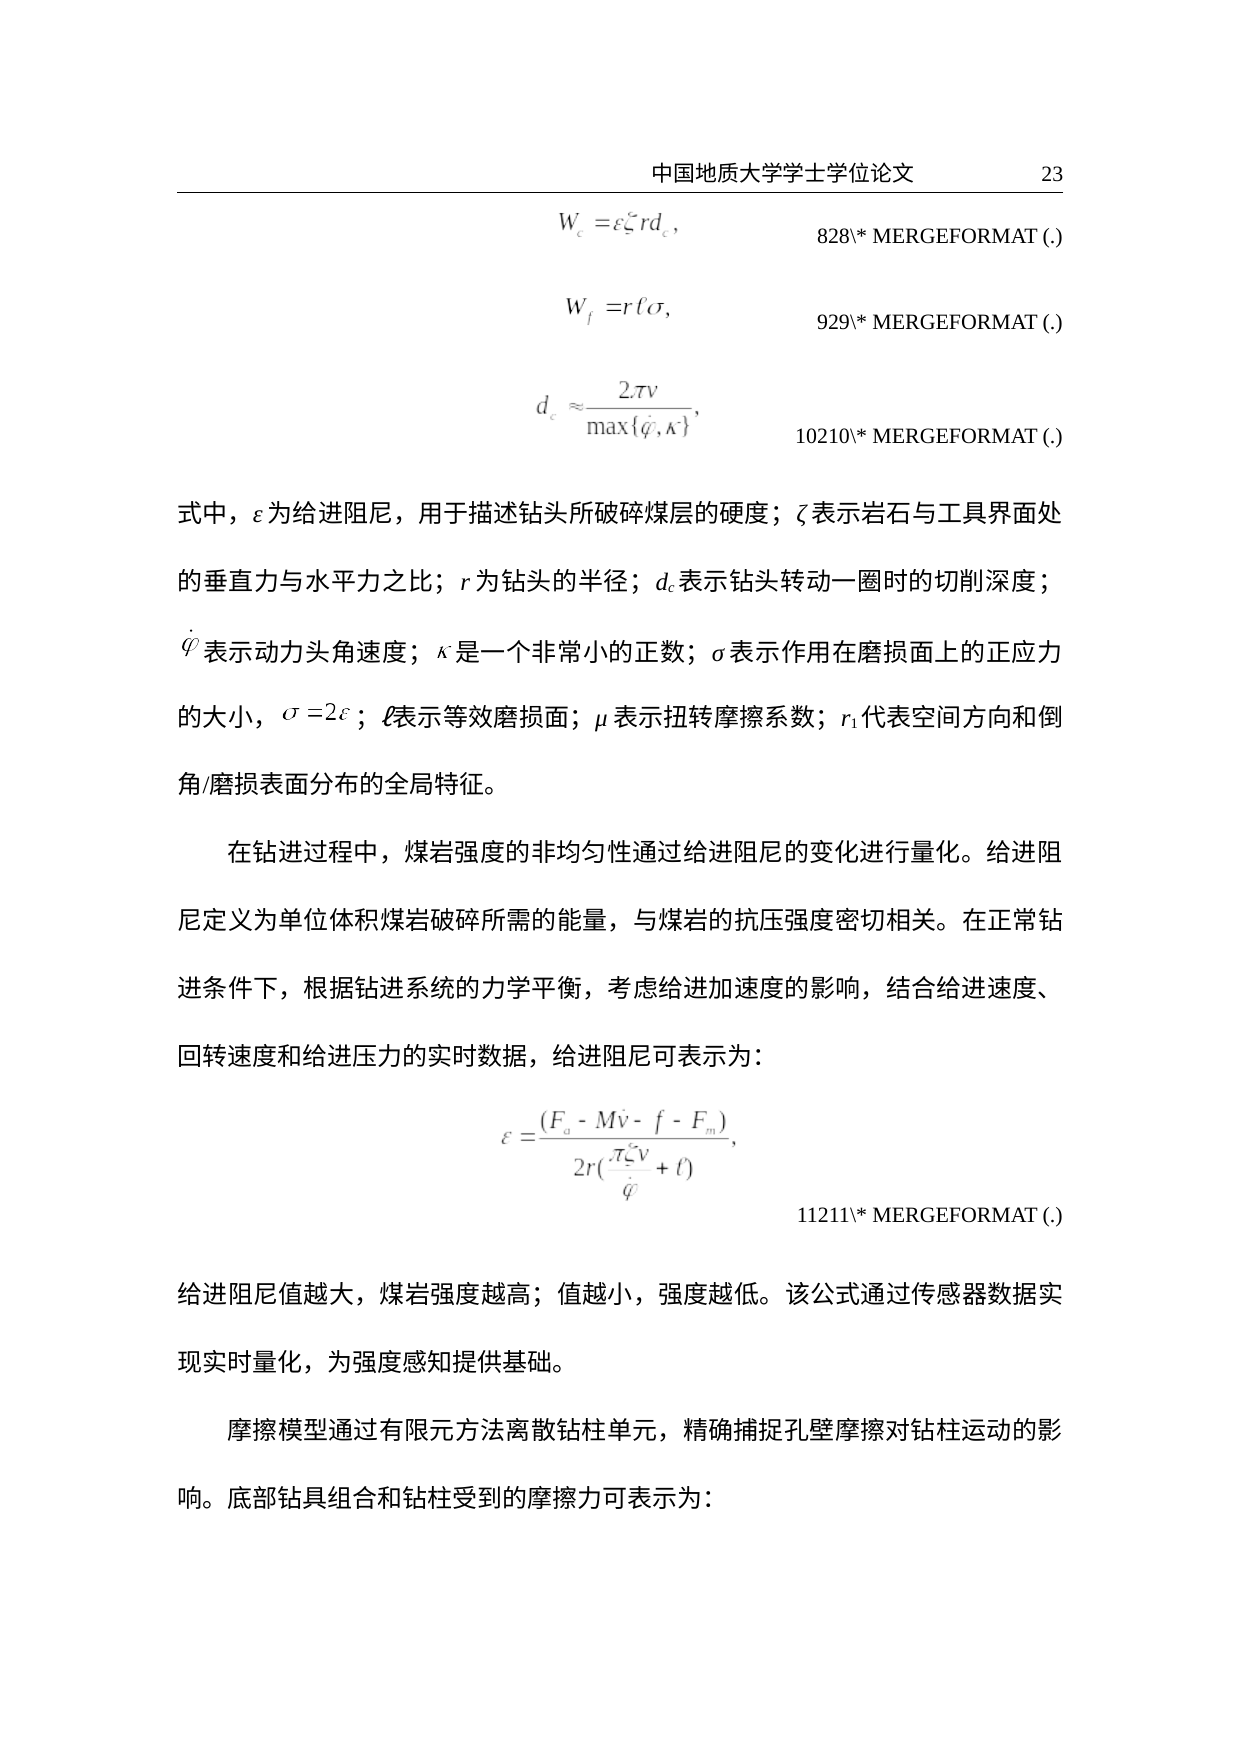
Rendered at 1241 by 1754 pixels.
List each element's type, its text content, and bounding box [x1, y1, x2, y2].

text 摩擦模型通过有限元方法离散钻柱单元，精确捕捉孔壁摩擦对钻柱运动的影响。底部钻具组合和钻柱受到的摩擦力可表示为： [177, 1394, 1063, 1530]
text 式中，ε为给进阻尼，用于描述钻头所破碎煤层的硬度；ζ表示岩石与工具界面处的垂直力与水平力之比；r为钻头的半径；dc表示钻头转动一圈时的切削深度；表示动力头角速度；是一个非常小的正数；σ表示作用在磨损面上的正应力的大小，；ℓ表示等效磨损面；μ表示扭转摩擦系数；r1代表空间方向和倒角/磨损表面分布的全局特征。 [177, 477, 1063, 817]
text 在钻进过程中，煤岩强度的非均匀性通过给进阻尼的变化进行量化。给进阻尼定义为单位体积煤岩破碎所需的能量，与煤岩的抗压强度密切相关。在正常钻进条件下，根据钻进系统的力学平衡，考虑给进加速度的影响，结合给进速度、回转速度和给进压力的实时数据，给进阻尼可表示为： [177, 817, 1063, 1089]
text 给进阻尼值越大，煤岩强度越高；值越小，强度越低。该公式通过传感器数据实现实时量化，为强度感知提供基础。 [177, 1258, 1063, 1394]
